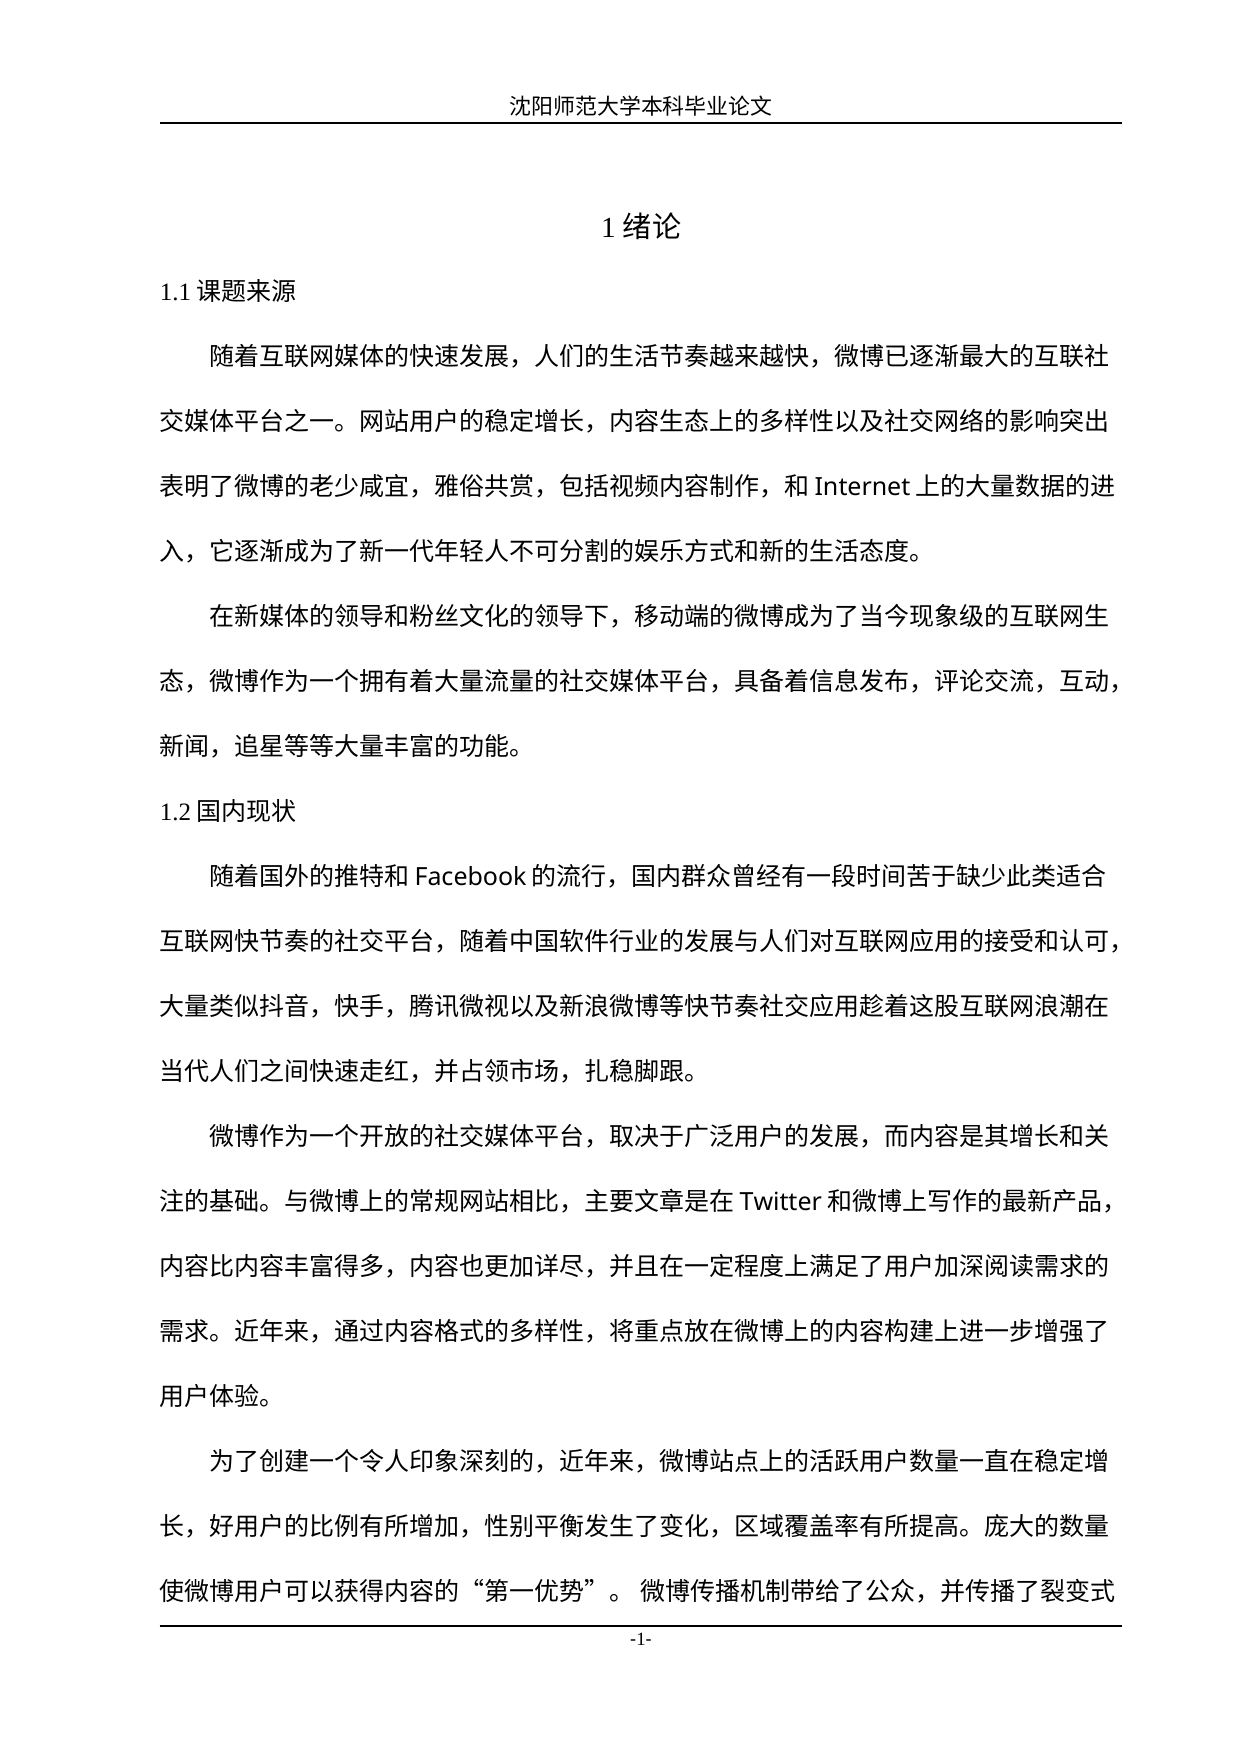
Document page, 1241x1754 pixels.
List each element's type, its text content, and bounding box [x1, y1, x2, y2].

text 随着国外的推特和Facebook的流行，国内群众曾经有一段时间苦于缺少此类适合互联网快节奏的社交平台，随着中国软件行业的发展与人们对互联网应用的接受和认可，大量类似抖音，快手，腾讯微视以及新浪微博等快节奏社交应用趁着这股互联网浪潮在当代人们之间快速走红，并占领市场，扎稳脚跟。 [159, 842, 1122, 1102]
text 随着互联网媒体的快速发展，人们的生活节奏越来越快，微博已逐渐最大的互联社交媒体平台之一。网站用户的稳定增长，内容生态上的多样性以及社交网络的影响突出表明了微博的老少咸宜，雅俗共赏，包括视频内容制作，和Internet上的大量数据的进入，它逐渐成为了新一代年轻人不可分割的娱乐方式和新的生活态度。 [159, 322, 1122, 582]
text 微博作为一个开放的社交媒体平台，取决于广泛用户的发展，而内容是其增长和关注的基础。与微博上的常规网站相比，主要文章是在Twitter和微博上写作的最新产品，内容比内容丰富得多，内容也更加详尽，并且在一定程度上满足了用户加深阅读需求的需求。近年来，通过内容格式的多样性，将重点放在微博上的内容构建上进一步增强了用户体验。 [159, 1102, 1122, 1427]
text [159, 1427, 1122, 1622]
text 在新媒体的领导和粉丝文化的领导下，移动端的微博成为了当今现象级的互联网生态，微博作为一个拥有着大量流量的社交媒体平台，具备着信息发布，评论交流，互动，新闻，追星等等大量丰富的功能。 [159, 582, 1122, 777]
